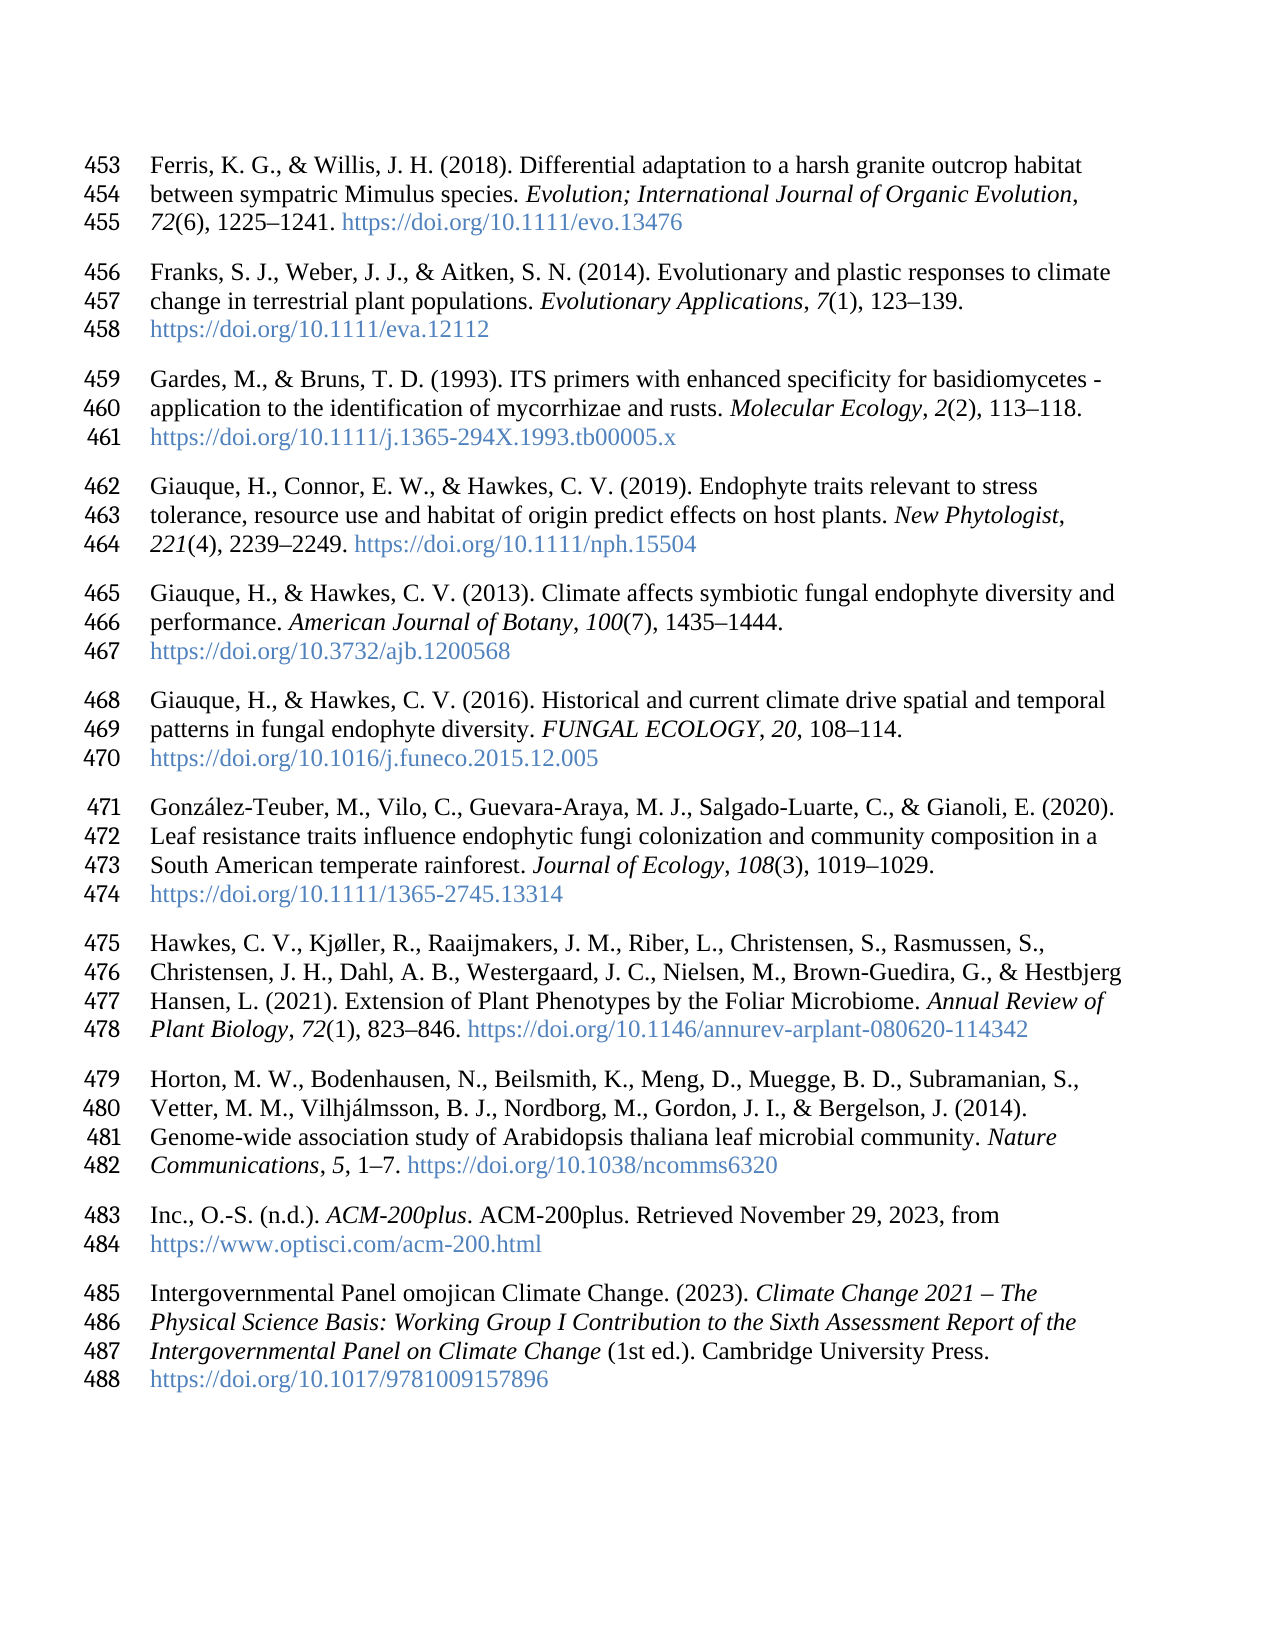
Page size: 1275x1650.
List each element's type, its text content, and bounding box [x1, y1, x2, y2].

text Horton, M. W., Bodenhausen, N., Beilsmith, K., Meng, D., Muegge, B. D., Subramanian, S., Vetter, M. M., Vilhjálmsson, B. J., Nordborg, M., Gordon, J. I., & Bergelson, J. (2014). Genome-wide association study of Arabidopsis thaliana leaf microbial community. Nature Communications, 5, 1–7. https://doi.org/10.1038/ncomms6320 [150, 1064, 1125, 1179]
text González‐Teuber, M., Vilo, C., Guevara‐Araya, M. J., Salgado‐Luarte, C., & Gianoli, E. (2020). Leaf resistance traits influence endophytic fungi colonization and community composition in a South American temperate rainforest. Journal of Ecology, 108(3), 1019–1029. https://doi.org/10.1111/1365-2745.13314 [150, 792, 1125, 907]
text Franks, S. J., Weber, J. J., & Aitken, S. N. (2014). Evolutionary and plastic responses to climate change in terrestrial plant populations. Evolutionary Applications, 7(1), 123–139. https://doi.org/10.1111/eva.12112 [150, 257, 1125, 343]
text Giauque, H., Connor, E. W., & Hawkes, C. V. (2019). Endophyte traits relevant to stress tolerance, resource use and habitat of origin predict effects on host plants. New Phytologist, 221(4), 2239–2249. https://doi.org/10.1111/nph.15504 [150, 471, 1125, 557]
text Intergovernmental Panel omojican Climate Change. (2023). Climate Change 2021 – The Physical Science Basis: Working Group I Contribution to the Sixth Assessment Report of the Intergovernmental Panel on Climate Change (1st ed.). Cambridge University Press. https://doi.org/10.1017/9781009157896 [150, 1278, 1125, 1393]
text Hawkes, C. V., Kjøller, R., Raaijmakers, J. M., Riber, L., Christensen, S., Rasmussen, S., Christensen, J. H., Dahl, A. B., Westergaard, J. C., Nielsen, M., Brown-Guedira, G., & Hestbjerg Hansen, L. (2021). Extension of Plant Phenotypes by the Foliar Microbiome. Annual Review of Plant Biology, 72(1), 823–846. https://doi.org/10.1146/annurev-arplant-080620-114342 [150, 928, 1125, 1043]
text Giauque, H., & Hawkes, C. V. (2013). Climate affects symbiotic fungal endophyte diversity and performance. American Journal of Botany, 100(7), 1435–1444. https://doi.org/10.3732/ajb.1200568 [150, 578, 1125, 664]
text Gardes, M., & Bruns, T. D. (1993). ITS primers with enhanced specificity for basidiomycetes ‐ application to the identification of mycorrhizae and rusts. Molecular Ecology, 2(2), 113–118. https://doi.org/10.1111/j.1365-294X.1993.tb00005.x [150, 364, 1125, 450]
text Giauque, H., & Hawkes, C. V. (2016). Historical and current climate drive spatial and temporal patterns in fungal endophyte diversity. FUNGAL ECOLOGY, 20, 108–114. https://doi.org/10.1016/j.funeco.2015.12.005 [150, 685, 1125, 772]
text Ferris, K. G., & Willis, J. H. (2018). Differential adaptation to a harsh granite outcrop habitat between sympatric Mimulus species. Evolution; International Journal of Organic Evolution, 72(6), 1225–1241. https://doi.org/10.1111/evo.13476 [150, 150, 1125, 236]
text Inc., O.-S. (n.d.). ACM-200plus. ACM-200plus. Retrieved November 29, 2023, from https://www.optisci.com/acm-200.html [150, 1200, 1125, 1257]
